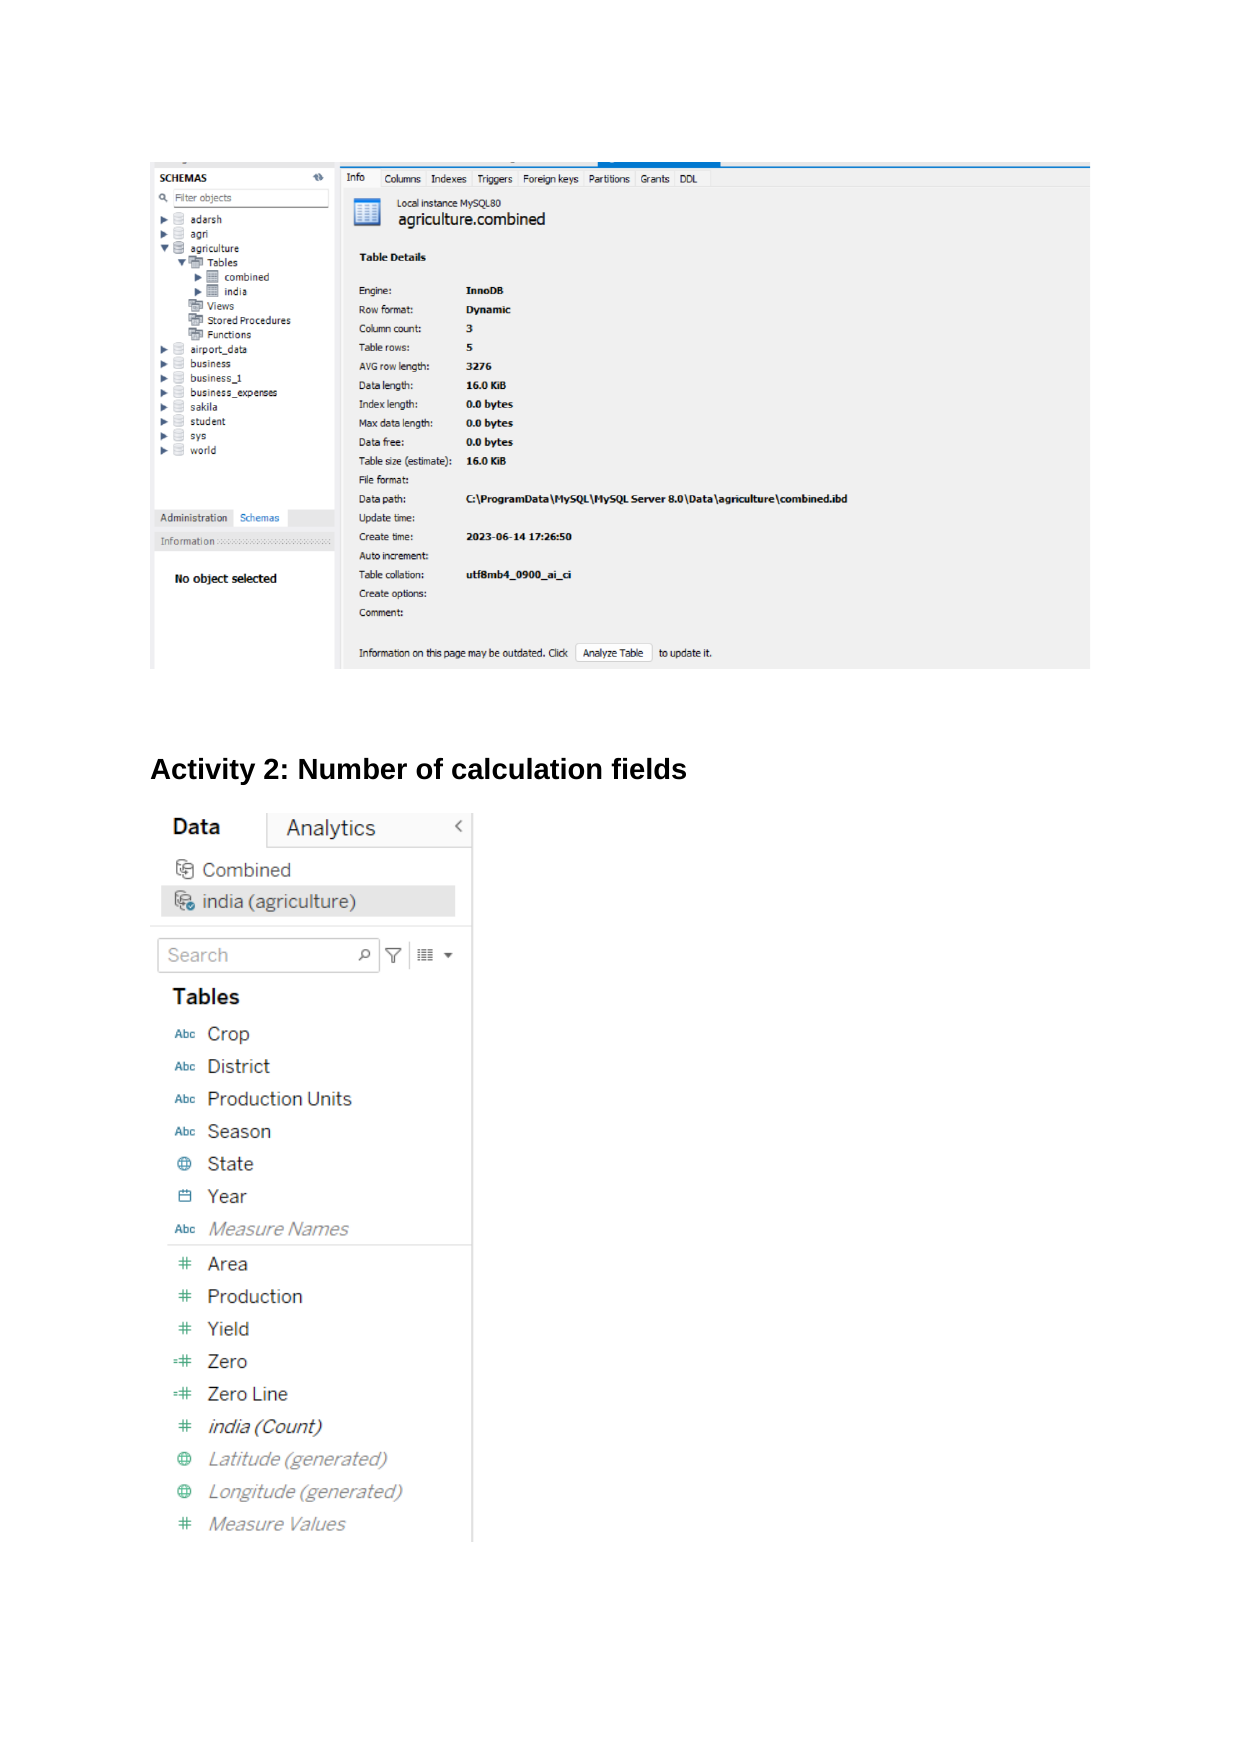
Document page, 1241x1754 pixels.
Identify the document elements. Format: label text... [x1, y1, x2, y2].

picture [150, 813, 474, 1542]
text Activity 2: Number of calculation fields [150, 752, 1090, 786]
picture [150, 162, 1091, 669]
